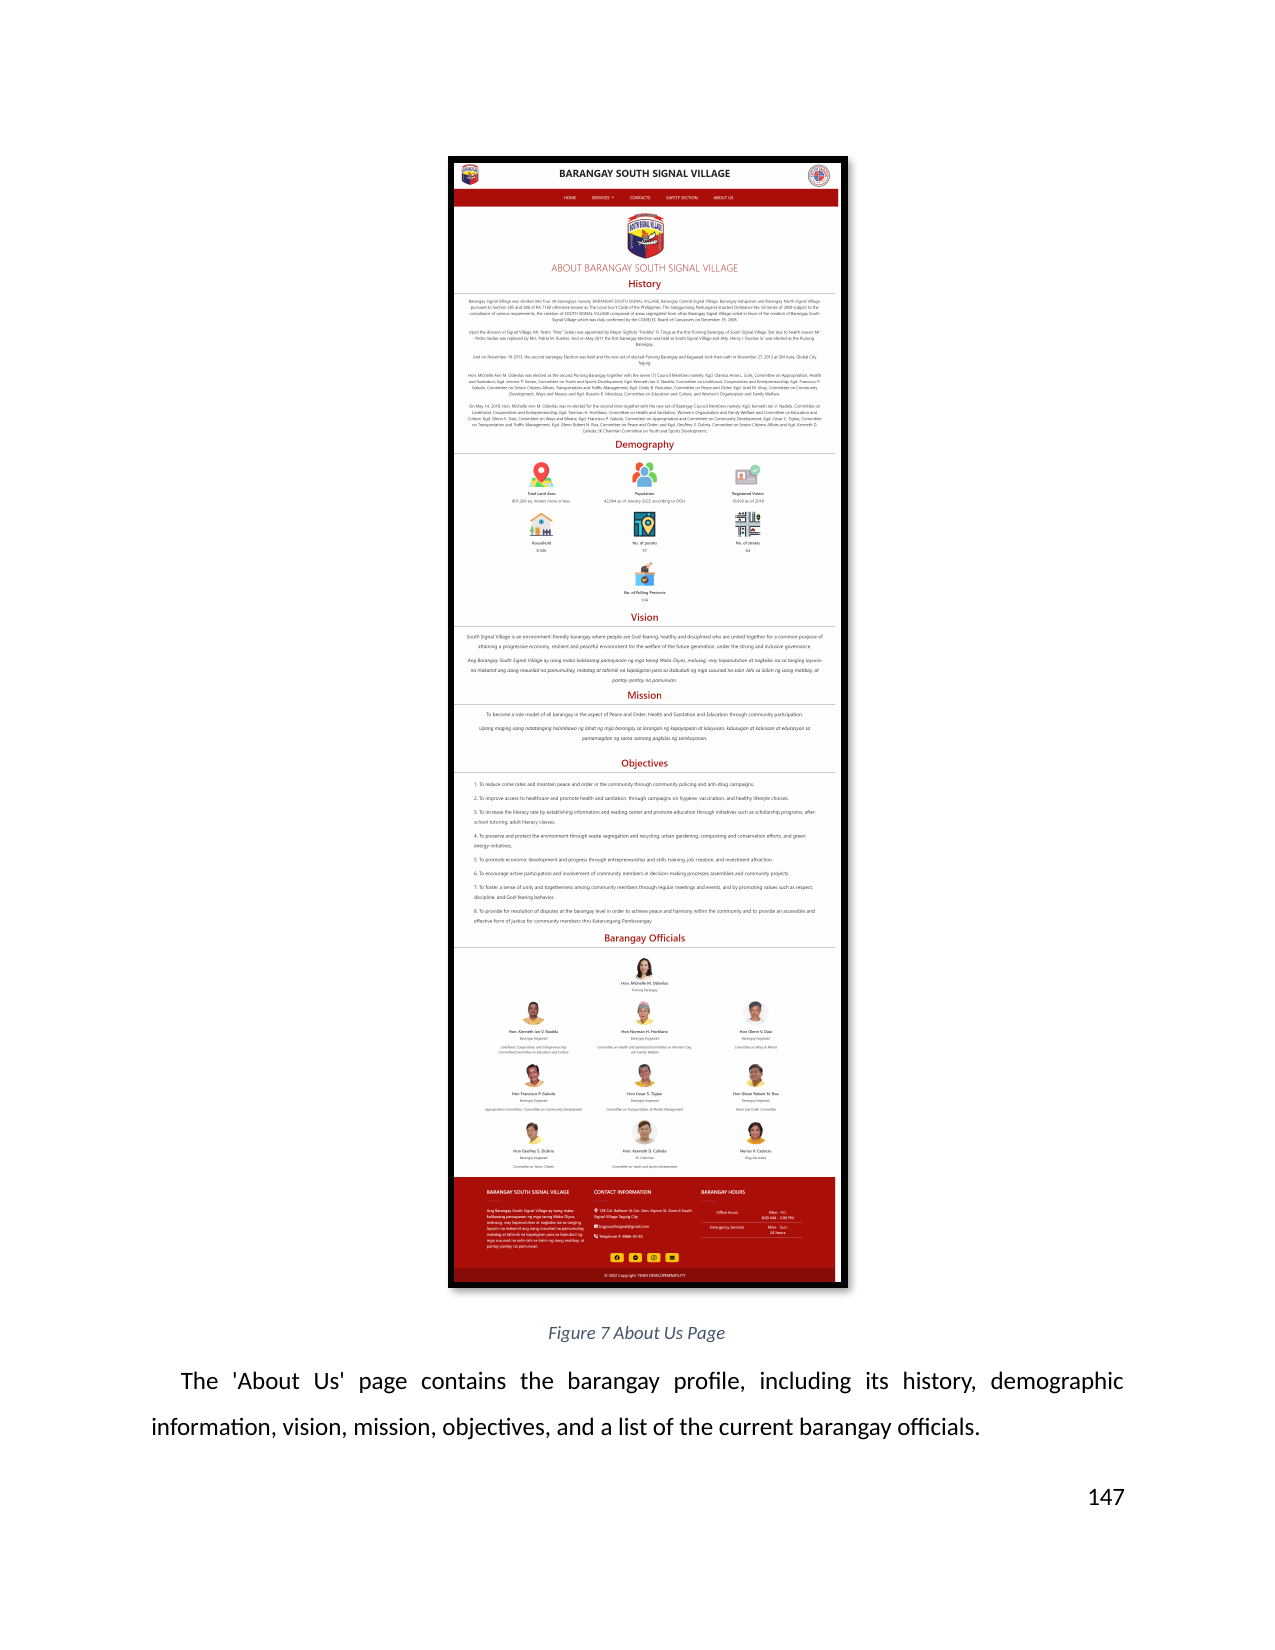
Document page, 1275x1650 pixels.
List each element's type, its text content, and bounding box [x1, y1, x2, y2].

text Figure 7 About Us Page [150, 1322, 1125, 1344]
text The 'About Us' page contains the barangay profile, including its history, demographic information, vision, mission, objectives, and a list of the current barangay officials. [151, 1365, 1125, 1442]
picture [454, 163, 841, 1282]
